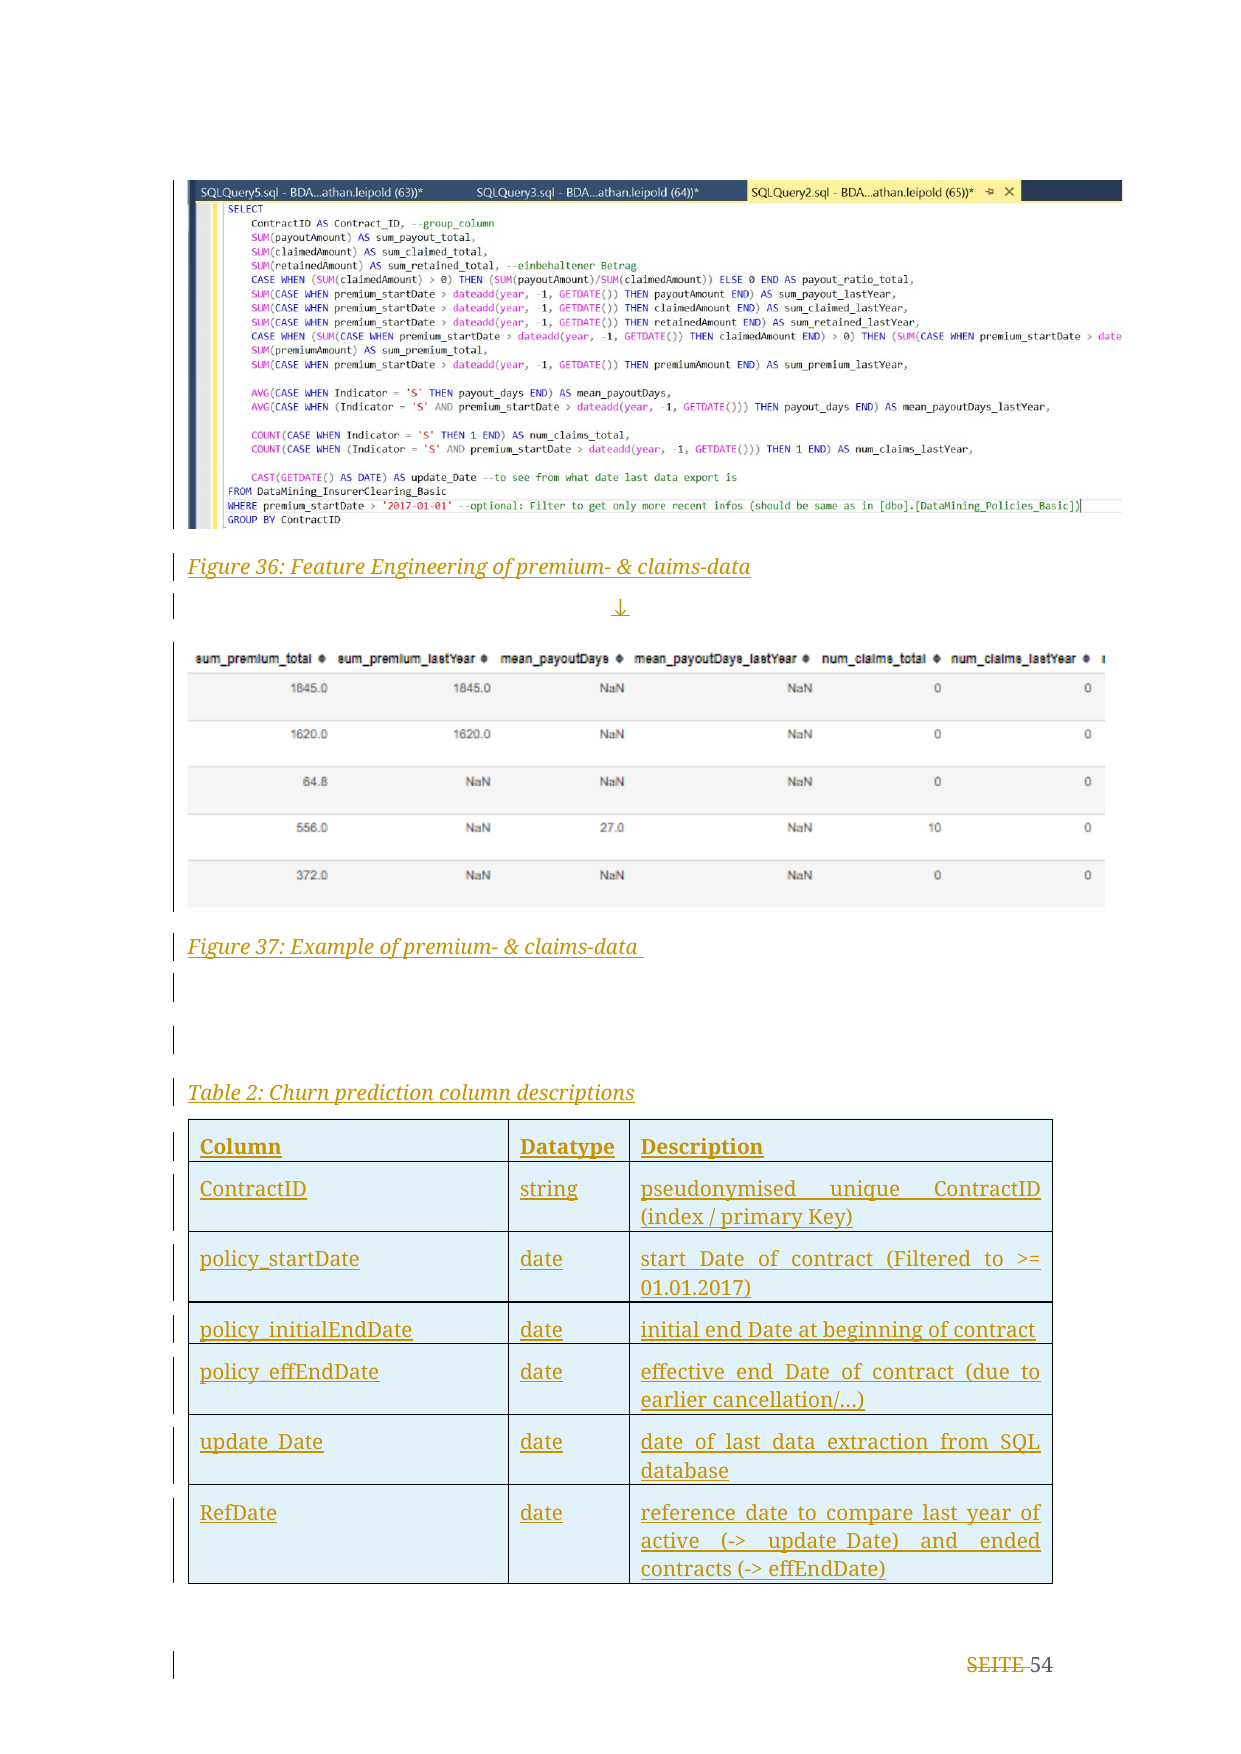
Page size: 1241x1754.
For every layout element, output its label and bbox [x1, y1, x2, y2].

picture [187, 180, 1123, 529]
picture [187, 642, 1105, 912]
